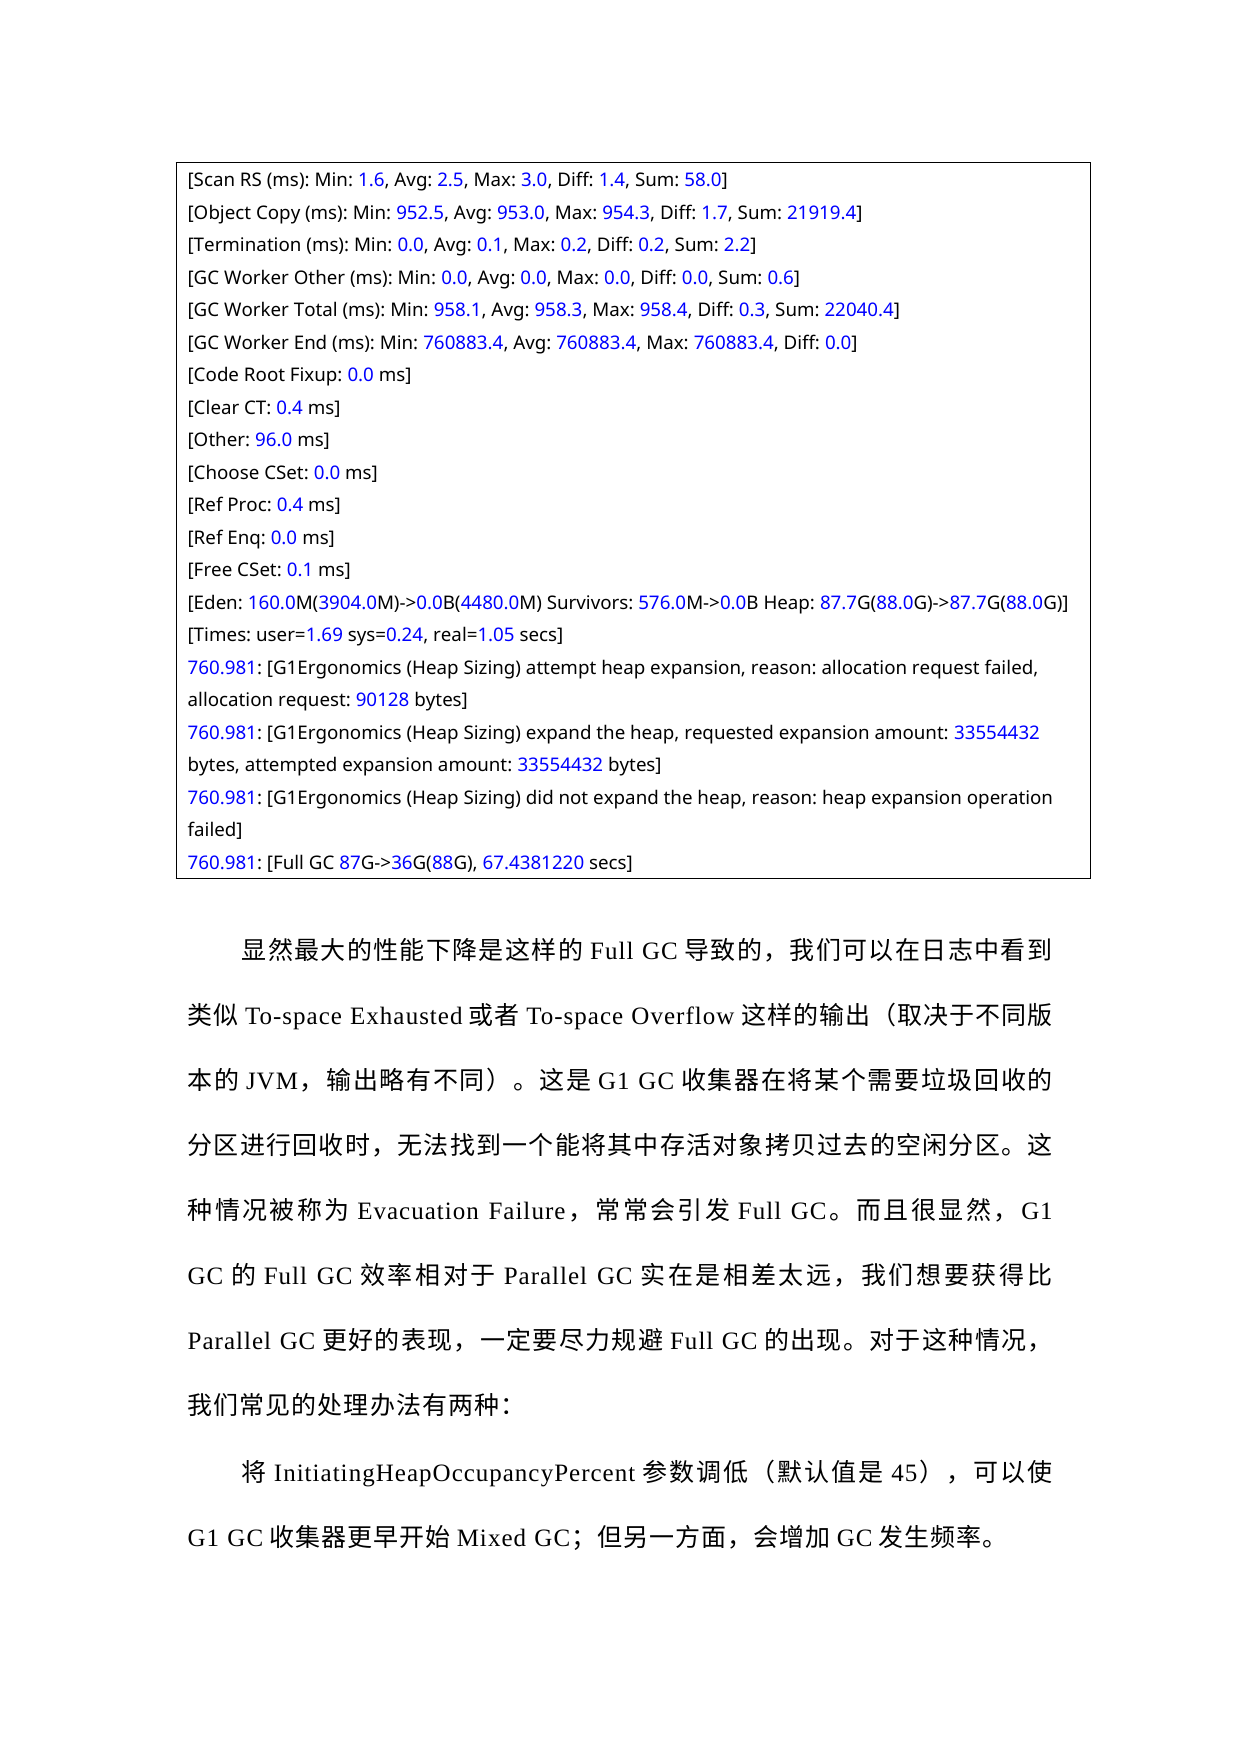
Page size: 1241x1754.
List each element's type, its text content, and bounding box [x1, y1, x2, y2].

text 显然最大的性能下降是这样的Full GC导致的，我们可以在日志中看到类似To-space Exhausted或者To-space Overflow这样的输出（取决于不同版本的JVM，输出略有不同）。这是G1 GC收集器在将某个需要垃圾回收的分区进行回收时，无法找到一个能将其中存活对象拷贝过去的空闲分区。这种情况被称为Evacuation Failure，常常会引发Full GC。而且很显然，G1 GC的Full GC效率相对于Parallel GC实在是相差太远，我们想要获得比Parallel GC更好的表现，一定要尽力规避Full GC的出现。对于这种情况，我们常见的处理办法有两种： [187, 916, 1053, 1436]
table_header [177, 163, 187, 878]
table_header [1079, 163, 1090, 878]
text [187, 1438, 1053, 1568]
